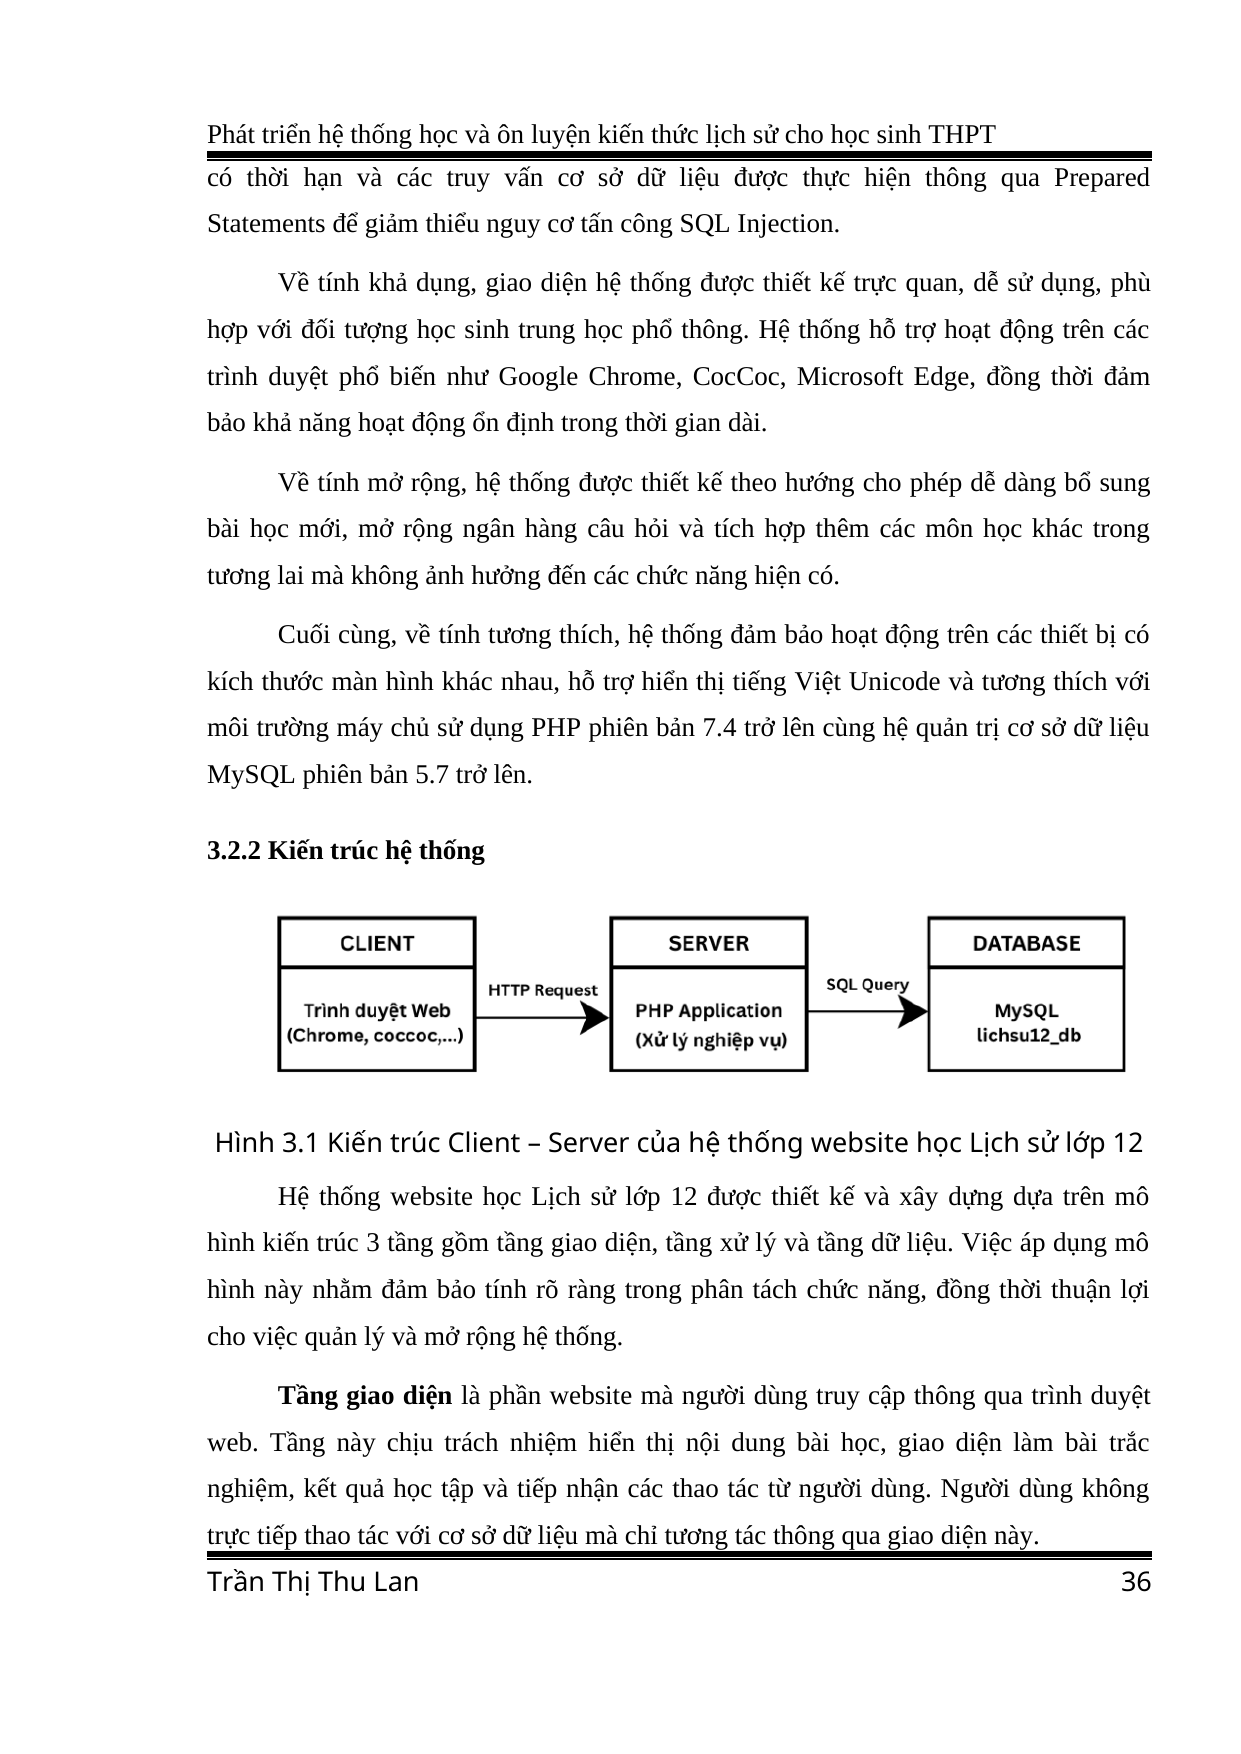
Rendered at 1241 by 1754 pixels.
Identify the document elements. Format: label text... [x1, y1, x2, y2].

text Về tính mở rộng, hệ thống được thiết kế theo hướng cho phép dễ dàng bổ sung bài học mới, mở rộng ngân hàng câu hỏi và tích hợp thêm các môn học khác trong tương lai mà không ảnh hưởng đến các chức năng hiện có. [207, 466, 1152, 590]
text Về tính khả dụng, giao diện hệ thống được thiết kế trực quan, dễ sử dụng, phù hợp với đối tượng học sinh trung học phổ thông. Hệ thống hỗ trợ hoạt động trên các trình duyệt phổ biến như Google Chrome, CocCoc, Microsoft Edge, đồng thời đảm bảo khả năng hoạt động ổn định trong thời gian dài. [207, 267, 1152, 438]
text Hệ thống website học Lịch sử lớp 12 được thiết kế và xây dựng dựa trên mô hình kiến trúc 3 tầng gồm tầng giao diện, tầng xử lý và tầng dữ liệu. Việc áp dụng mô hình này nhằm đảm bảo tính rõ ràng trong phân tách chức năng, đồng thời thuận lợi cho việc quản lý và mở rộng hệ thống. [207, 1180, 1152, 1351]
text Tầng giao diện là phần website mà người dùng truy cập thông qua trình duyệt web. Tầng này chịu trách nhiệm hiển thị nội dung bài học, giao diện làm bài trắc nghiệm, kết quả học tập và tiếp nhận các thao tác từ người dùng. Người dùng không trực tiếp thao tác với cơ sở dữ liệu mà chỉ tương tác thông qua giao diện này. [207, 1379, 1152, 1550]
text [207, 161, 1152, 238]
picture [257, 894, 1146, 1096]
subtitle Kiến trúc hệ thống [207, 834, 1152, 865]
text Cuối cùng, về tính tương thích, hệ thống đảm bảo hoạt động trên các thiết bị có kích thước màn hình khác nhau, hỗ trợ hiển thị tiếng Việt Unicode và tương thích với môi trường máy chủ sử dụng PHP phiên bản 7.4 trở lên cùng hệ quản trị cơ sở dữ liệu MySQL phiên bản 5.7 trở lên. [207, 618, 1152, 789]
text Hình 3.1 Kiến trúc Client – Server của hệ thống website học Lịch sử lớp 12 [207, 1123, 1152, 1160]
